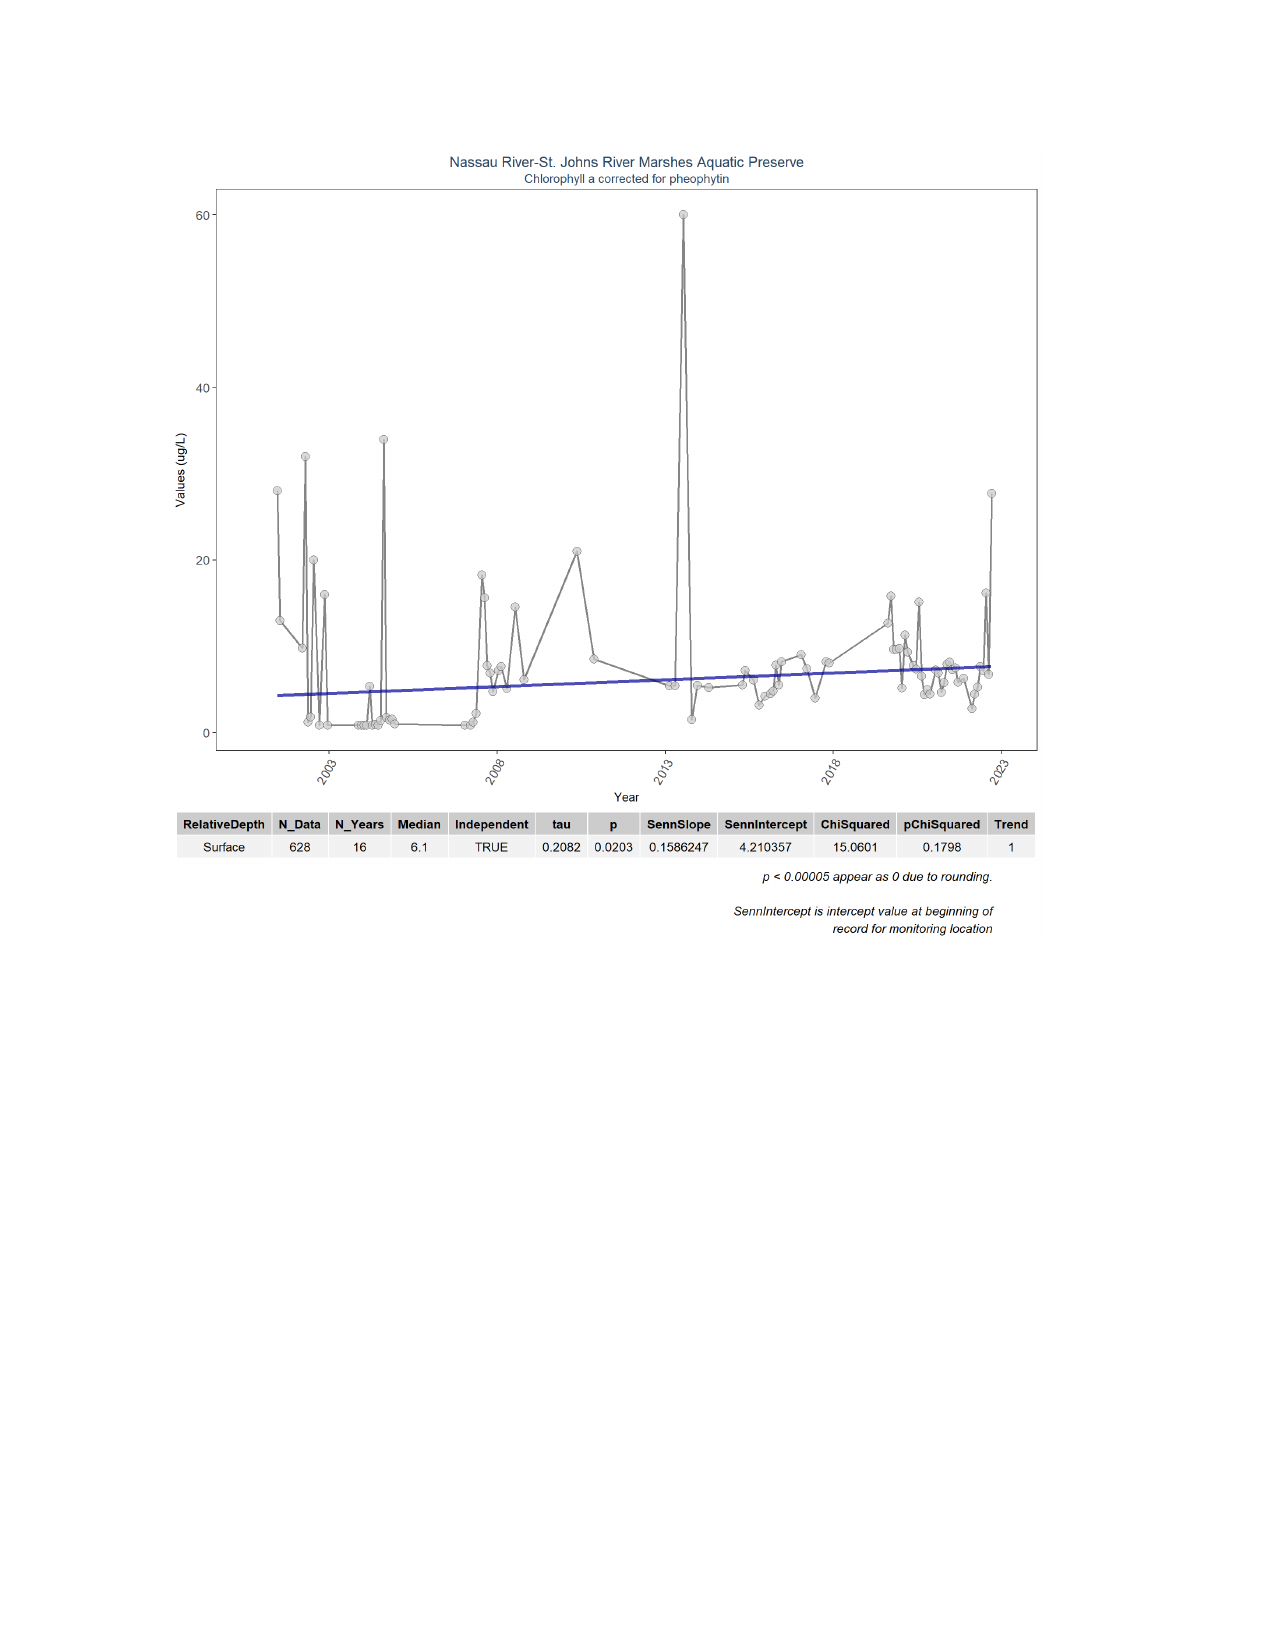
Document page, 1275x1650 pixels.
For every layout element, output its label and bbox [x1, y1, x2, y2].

picture [168, 150, 1044, 938]
